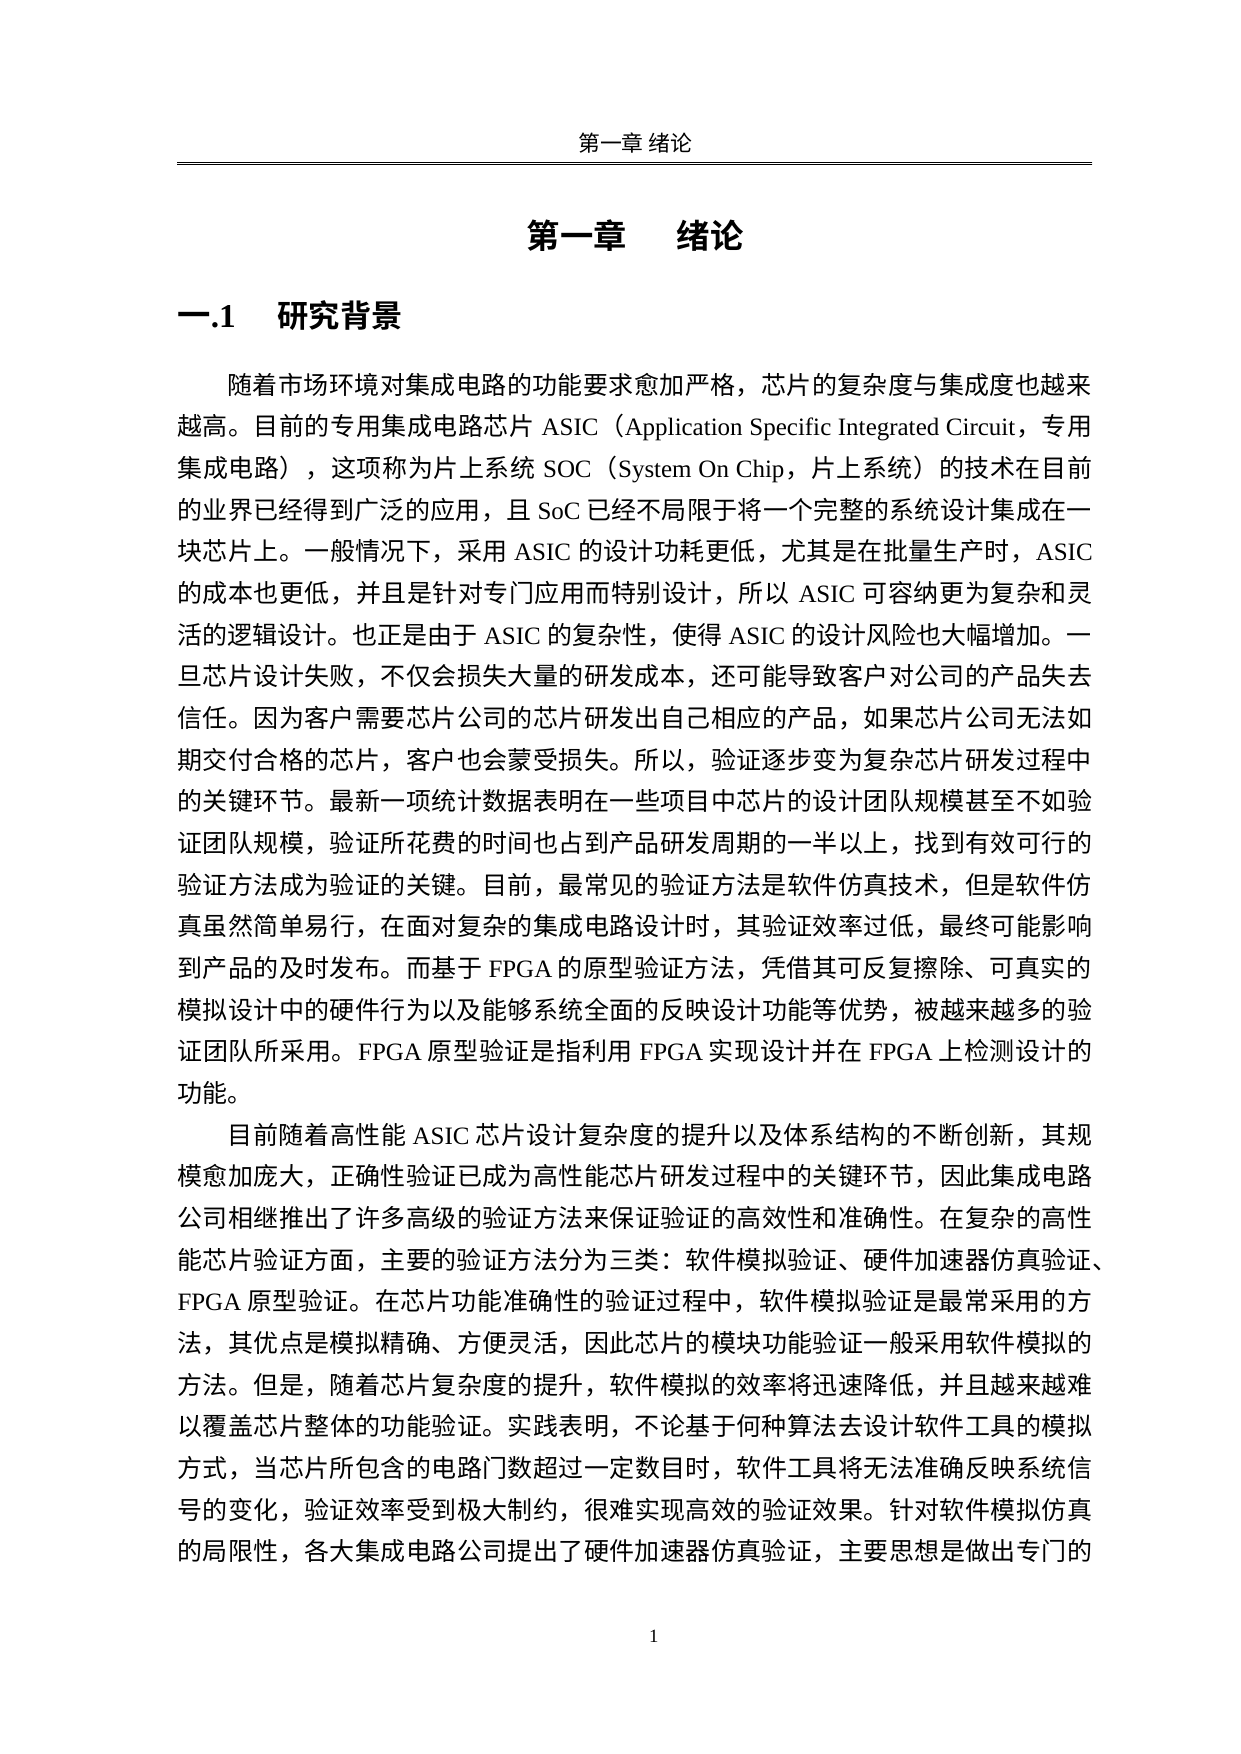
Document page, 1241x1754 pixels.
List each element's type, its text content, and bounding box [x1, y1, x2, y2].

subtitle 绪论 [177, 215, 1092, 257]
subtitle 研究背景 [177, 294, 1092, 336]
text 随着市场环境对集成电路的功能要求愈加严格，芯片的复杂度与集成度也越来越高。目前的专用集成电路芯片 ASIC（Application Specific Integrated Circuit，专用集成电路），这项称为片上系统 SOC（System On Chip，片上系统）的技术在目前的业界已经得到广泛的应用，且SoC已经不局限于将一个完整的系统设计集成在一块芯片上。一般情况下，采用 ASIC 的设计功耗更低，尤其是在批量生产时，ASIC 的成本也更低，并且是针对专门应用而特别设计，所以 ASIC 可容纳更为复杂和灵活的逻辑设计。也正是由于 ASIC 的复杂性，使得 ASIC 的设计风险也大幅增加。一旦芯片设计失败，不仅会损失大量的研发成本，还可能导致客户对公司的产品失去信任。因为客户需要芯片公司的芯片研发出自己相应的产品，如果芯片公司无法如期交付合格的芯片，客户也会蒙受损失。所以，验证逐步变为复杂芯片研发过程中的关键环节。最新一项统计数据表明在一些项目中芯片的设计团队规模甚至不如验证团队规模，验证所花费的时间也占到产品研发周期的一半以上，找到有效可行的验证方法成为验证的关键。目前，最常见的验证方法是软件仿真技术，但是软件仿真虽然简单易行，在面对复杂的集成电路设计时，其验证效率过低，最终可能影响到产品的及时发布。而基于FPGA的原型验证方法，凭借其可反复擦除、可真实的模拟设计中的硬件行为以及能够系统全面的反映设计功能等优势，被越来越多的验证团队所采用。FPGA原型验证是指利用FPGA实现设计并在FPGA上检测设计的功能。 [177, 361, 1092, 1111]
